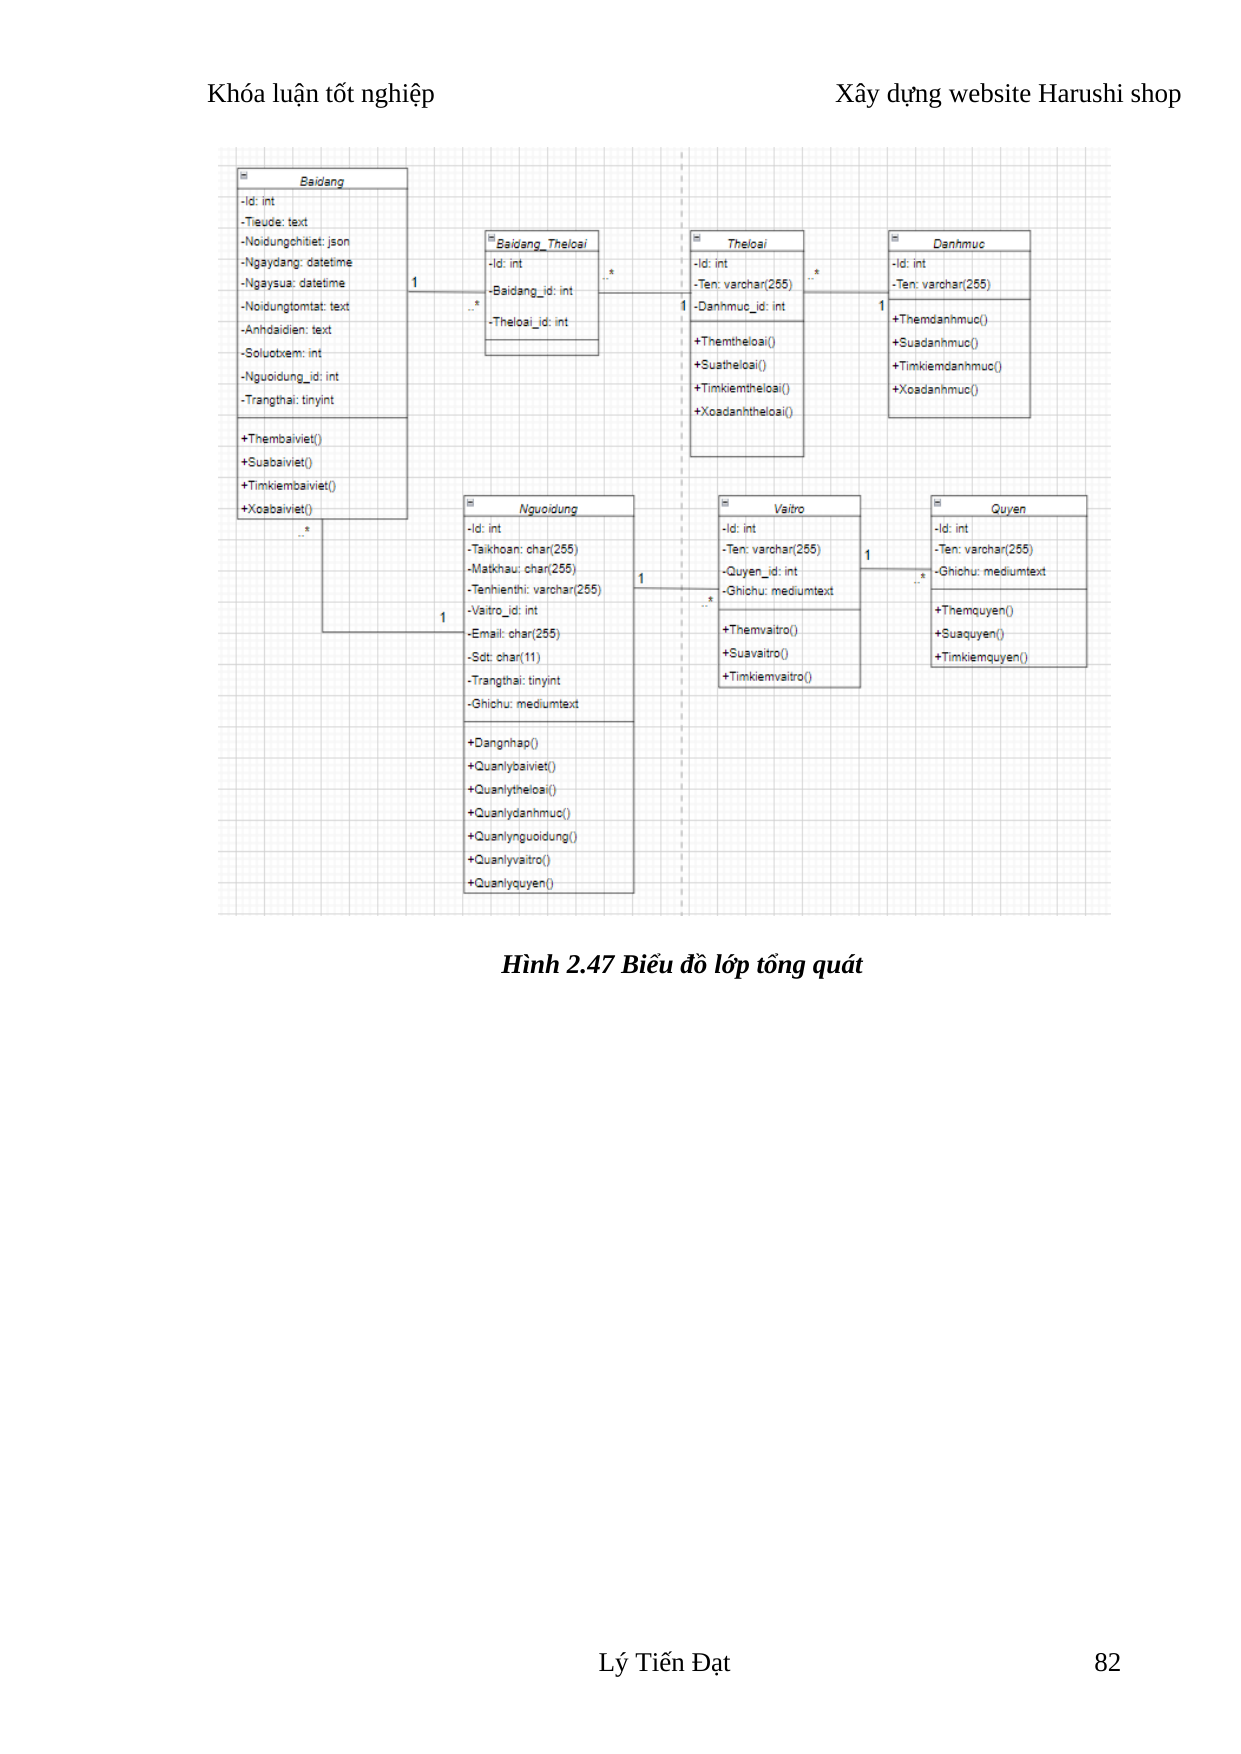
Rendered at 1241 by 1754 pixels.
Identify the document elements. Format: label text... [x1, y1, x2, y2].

text Hình 2.47 Biểu đồ lớp tổng quát [244, 948, 1122, 979]
picture [218, 147, 1111, 916]
